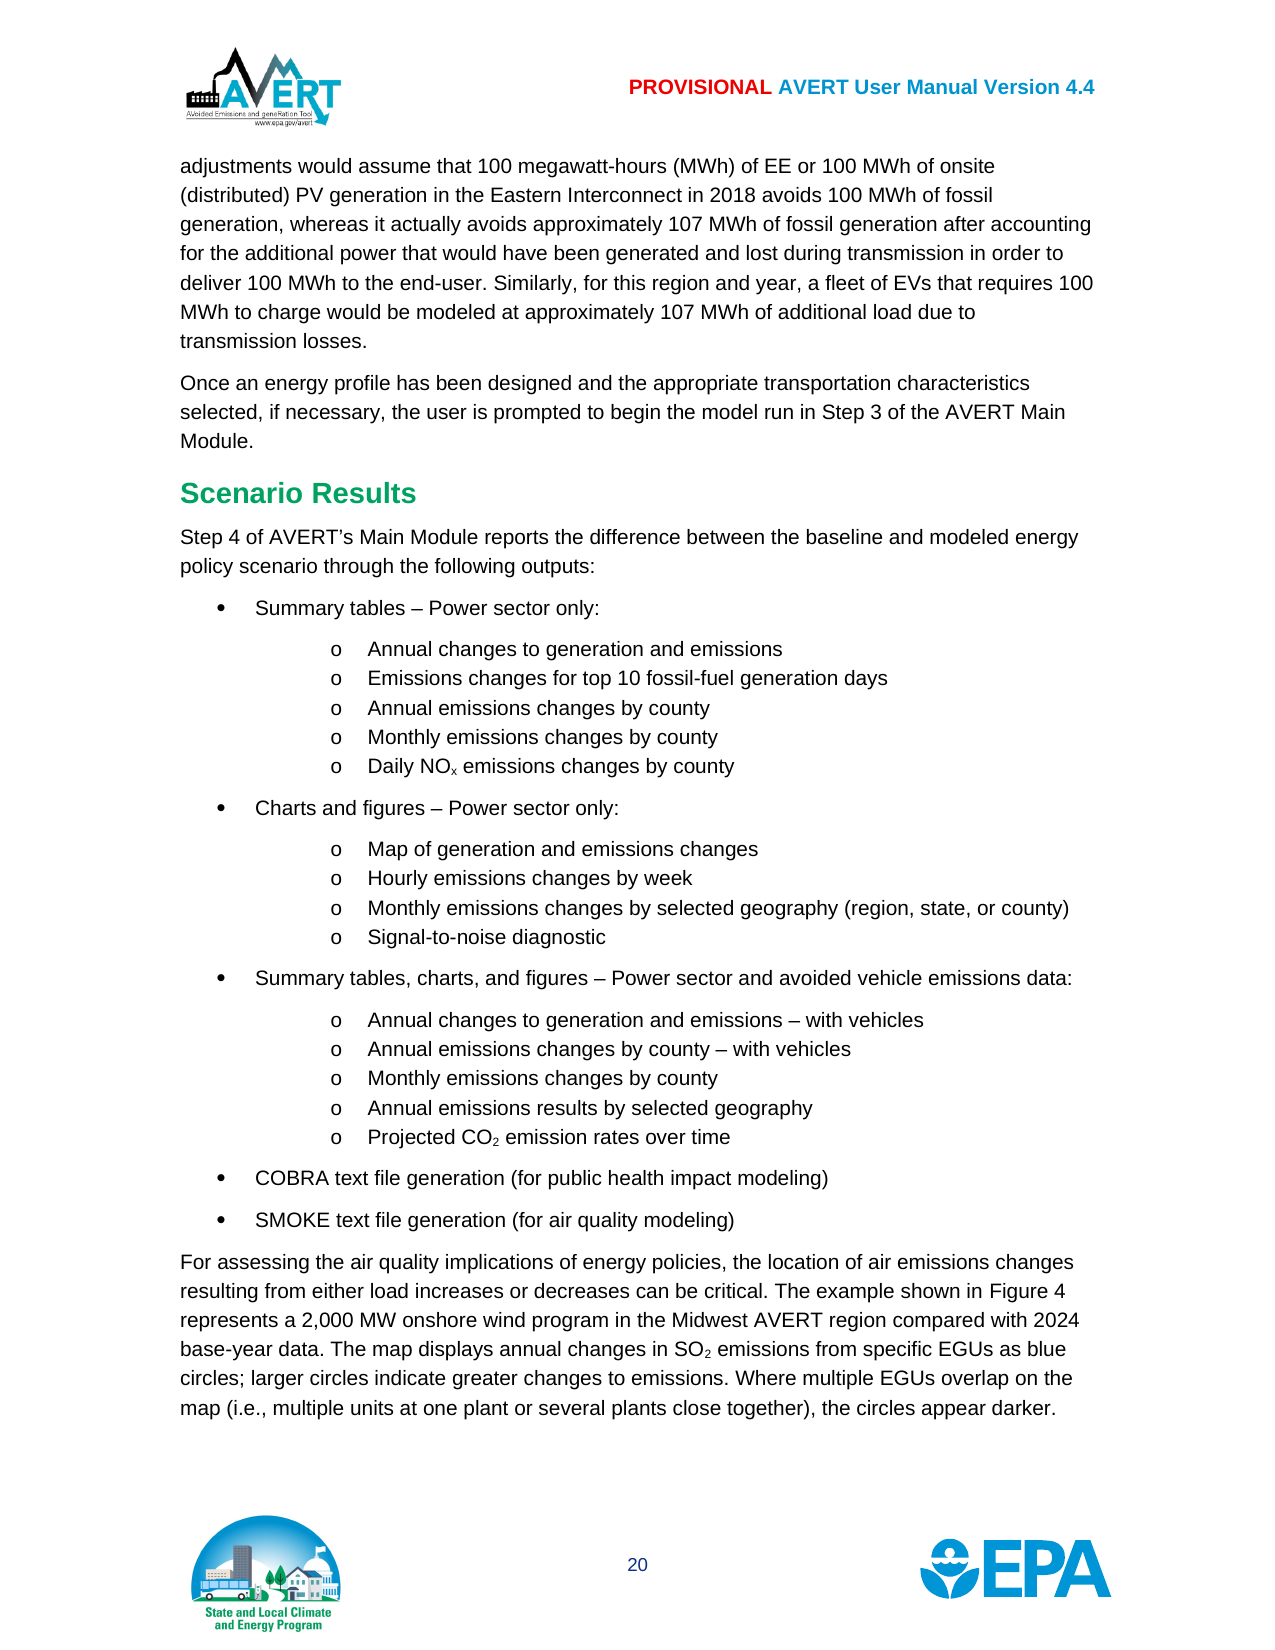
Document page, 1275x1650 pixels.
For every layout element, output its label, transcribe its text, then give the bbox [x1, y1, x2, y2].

list Annual emissions results by selected geography [330, 1092, 1095, 1121]
list Charts and figures – Power sector only: [217, 792, 1095, 821]
picture [184, 1513, 348, 1640]
list Annual changes to generation and emissions – with vehicles [330, 1004, 1095, 1033]
list Summary tables, charts, and figures – Power sector and avoided vehicle emissions data: [217, 962, 1095, 992]
list Projected CO2 emission rates over time [330, 1121, 1095, 1150]
list SMOKE text file generation (for air quality modeling) [217, 1204, 1095, 1233]
text For assessing the air quality implications of energy policies, the location of air emissions changes resulting from either load increases or decreases can be critical. The example shown in Figure 4 represents a 2,000 MW onshore wind program in the Midwest AVERT region compared with 2024 base-year data. The map displays annual changes in SO2 emissions from specific EGUs as blue circles; larger circles indicate greater changes to emissions. Where multiple EGUs overlap on the map (i.e., multiple units at one plant or several plants close together), the circles appear darker. [180, 1246, 1095, 1421]
subtitle Scenario Results [180, 483, 1095, 508]
list Summary tables – Power sector only: [217, 592, 1095, 621]
list Monthly emissions changes by county [330, 721, 1095, 750]
list Monthly emissions changes by selected geography (region, state, or county) [330, 892, 1095, 921]
list Map of generation and emissions changes [330, 833, 1095, 862]
list Monthly emissions changes by county [330, 1062, 1095, 1092]
list Emissions changes for top 10 fossil-fuel generation days [330, 662, 1095, 692]
list Annual emissions changes by county – with vehicles [330, 1033, 1095, 1062]
list Annual emissions changes by county [330, 692, 1095, 721]
picture [180, 40, 347, 131]
list Signal-to-noise diagnostic [330, 921, 1095, 950]
list Hourly emissions changes by week [330, 862, 1095, 892]
list Annual changes to generation and emissions [330, 633, 1095, 662]
list COBRA text file generation (for public health impact modeling) [217, 1162, 1095, 1192]
list Daily NOx emissions changes by county [330, 750, 1095, 779]
text Once an energy profile has been designed and the appropriate transportation characteristics selected, if necessary, the user is prompted to begin the model run in Step 3 of the AVERT Main Module. [180, 367, 1095, 454]
text Step 4 of AVERT’s Main Module reports the difference between the baseline and modeled energy policy scenario through the following outputs: [180, 521, 1095, 579]
